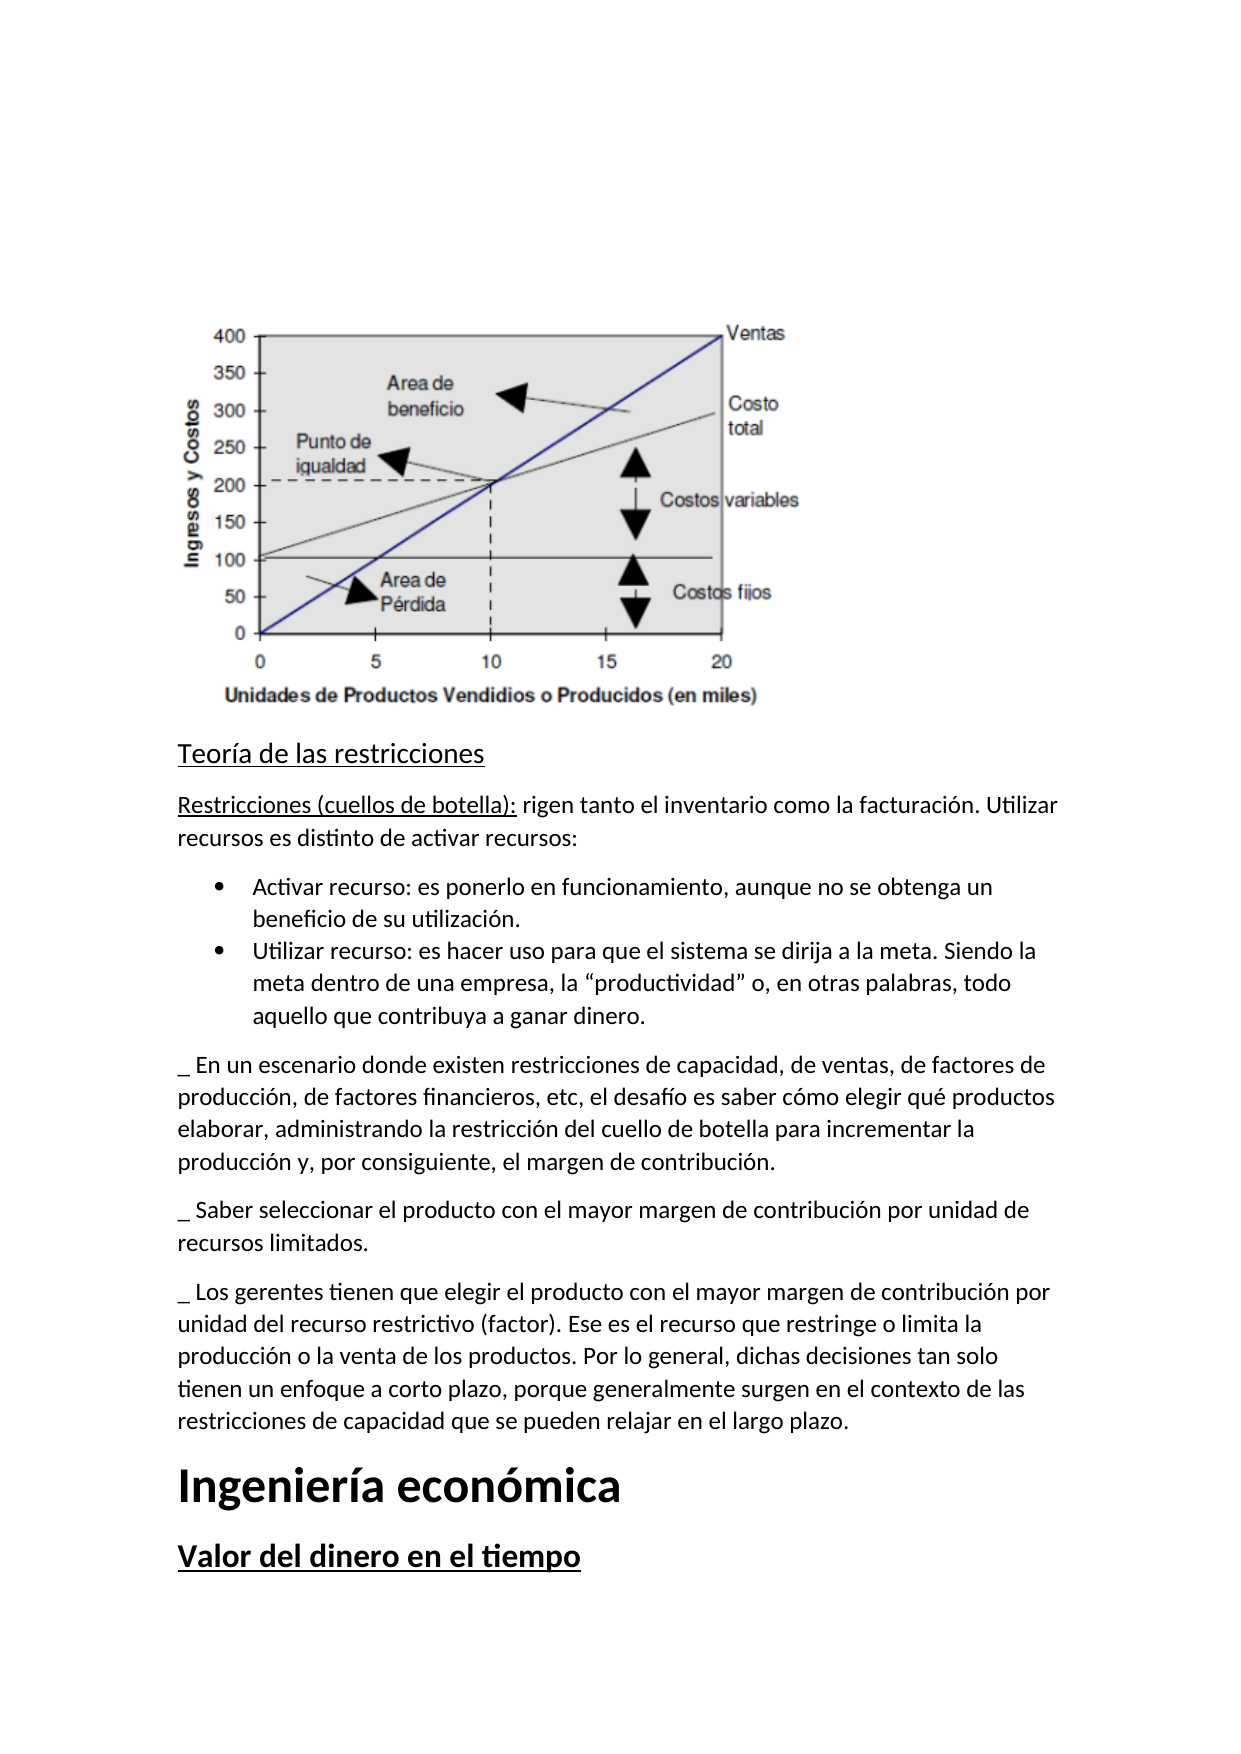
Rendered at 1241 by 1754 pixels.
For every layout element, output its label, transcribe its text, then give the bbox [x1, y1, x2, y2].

text Ingeniería económica [177, 1454, 1063, 1515]
text Restricciones (cuellos de botella): rigen tanto el inventario como la facturación. Utilizar recursos es distinto de activar recursos: [177, 789, 1063, 852]
text _ Saber seleccionar el producto con el mayor margen de contribución por unidad de recursos limitados. [177, 1195, 1063, 1257]
text Valor del dinero en el tiempo [177, 1535, 1063, 1576]
list Utilizar recurso: es hacer uso para que el sistema se dirija a la meta. Siendo la meta dentro de una empresa, la “productividad” o, en otras palabras, todo aquello que contribuya a ganar dinero. [215, 935, 1063, 1030]
picture [176, 312, 811, 718]
text Teoría de las restricciones [177, 735, 1063, 771]
text _ En un escenario donde existen restricciones de capacidad, de ventas, de factores de producción, de factores financieros, etc, el desafío es saber cómo elegir qué productos elaborar, administrando la restricción del cuello de botella para incrementar la producción y, por consiguiente, el margen de contribución. [177, 1049, 1063, 1176]
text _ Los gerentes tienen que elegir el producto con el mayor margen de contribución por unidad del recurso restrictivo (factor). Ese es el recurso que restringe o limita la producción o la venta de los productos. Por lo general, dichas decisiones tan solo tienen un enfoque a corto plazo, porque generalmente surgen en el contexto de las restricciones de capacidad que se pueden relajar en el largo plazo. [177, 1276, 1063, 1436]
list Activar recurso: es ponerlo en funcionamiento, aunque no se obtenga un beneficio de su utilización. [215, 871, 1063, 933]
